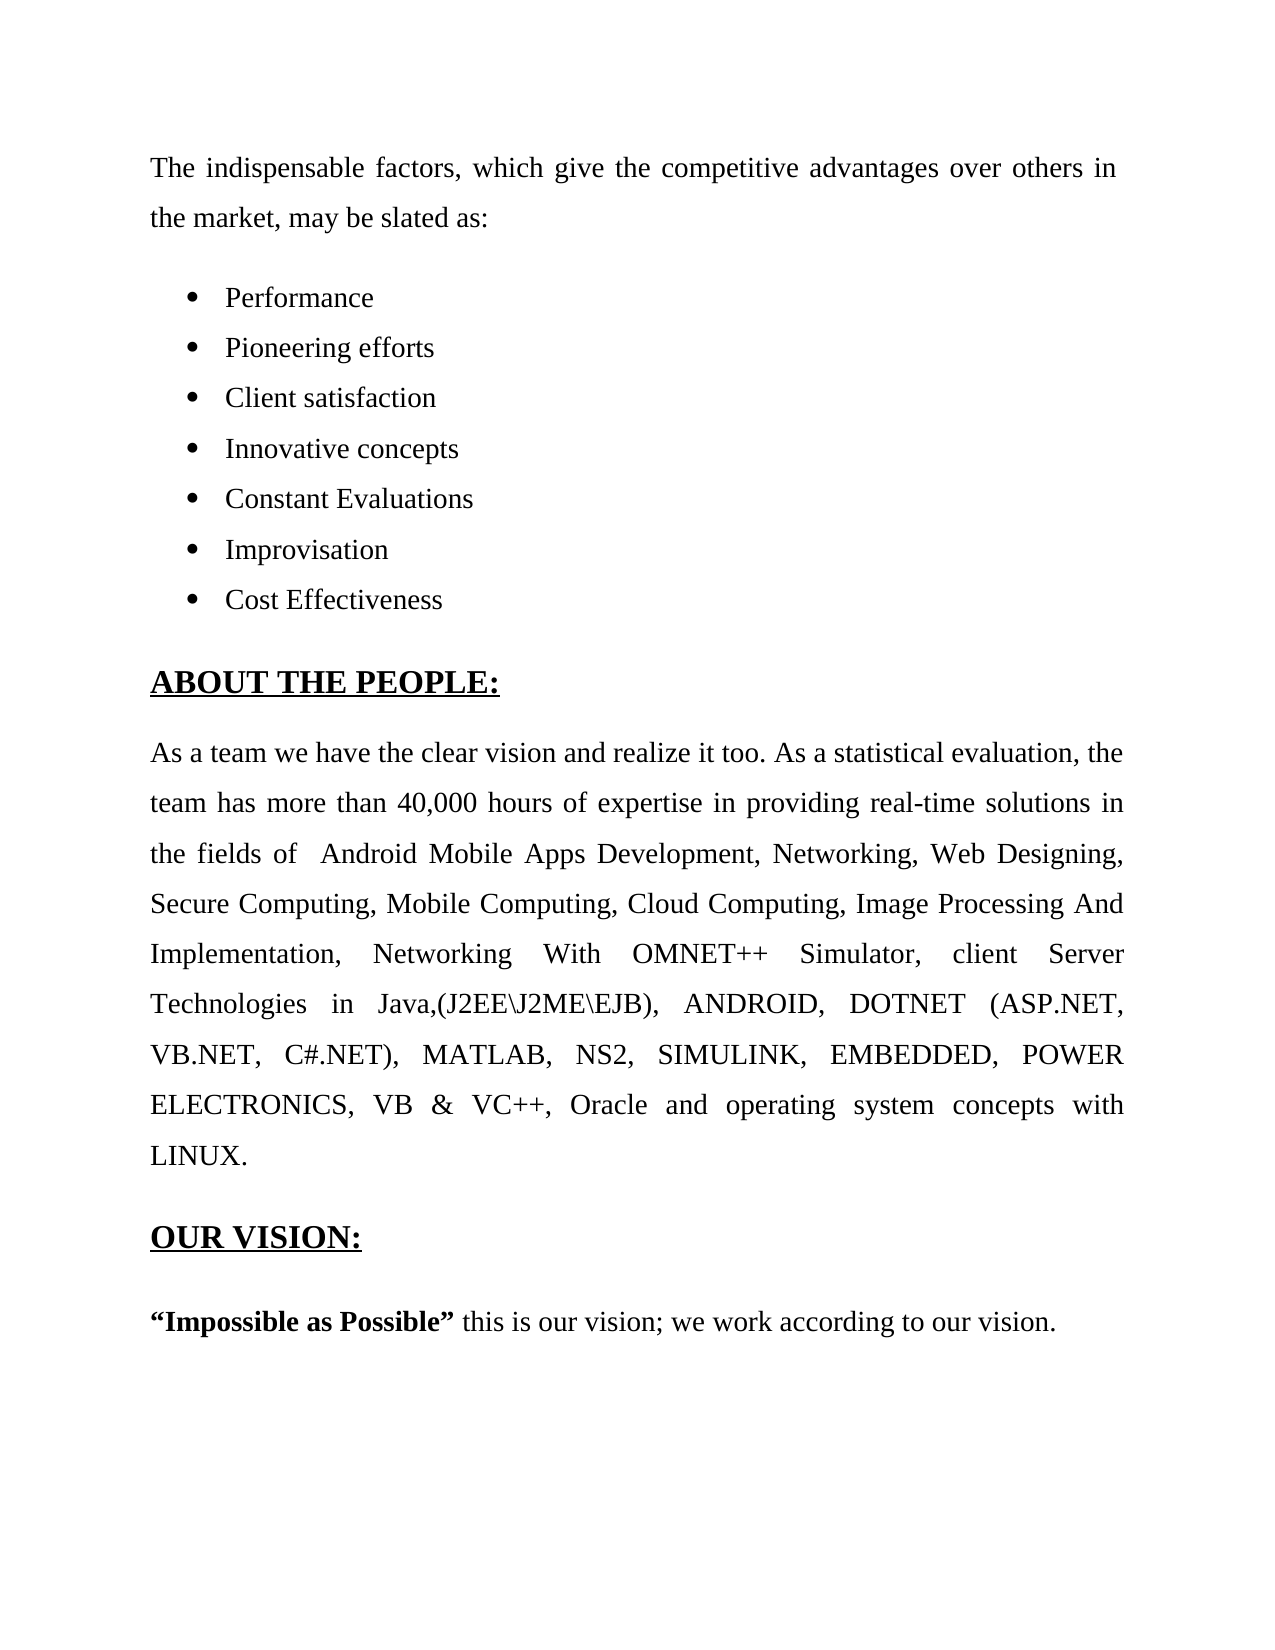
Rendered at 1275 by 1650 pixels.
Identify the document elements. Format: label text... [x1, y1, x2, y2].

list Cost Effectiveness [187, 582, 1117, 616]
list Pioneering efforts [187, 330, 1117, 364]
list Innovative concepts [187, 431, 1117, 465]
text The indispensable factors, which give the competitive advantages over others in the market, may be slated as: [150, 150, 1117, 234]
list Client satisfaction [187, 381, 1117, 414]
list Constant Evaluations [187, 481, 1117, 515]
text Our Vision: [150, 1217, 1125, 1255]
text As a team we have the clear vision and realize it too. As a statistical evaluation, the team has more than 40,000 hours of expertise in providing real-time solutions in the fields of Android Mobile Apps Development, Networking, Web Designing, Secure Computing, Mobile Computing, Cloud Computing, Image Processing And Implementation, Networking With OMNET++ Simulator, client Server Technologies in Java,(J2EE\J2ME\EJB), ANDROID, DOTNET (ASP.NET, VB.NET, C#.NET), MATLAB, NS2, SIMULINK, EMBEDDED, POWER ELECTRONICS, VB & VC++, Oracle and operating system concepts with LINUX. [150, 735, 1125, 1171]
text About The People: [150, 662, 1125, 700]
list Performance [187, 280, 1117, 313]
list Improvisation [187, 532, 1117, 566]
text “Impossible as Possible” this is our vision; we work according to our vision. [150, 1304, 1125, 1337]
